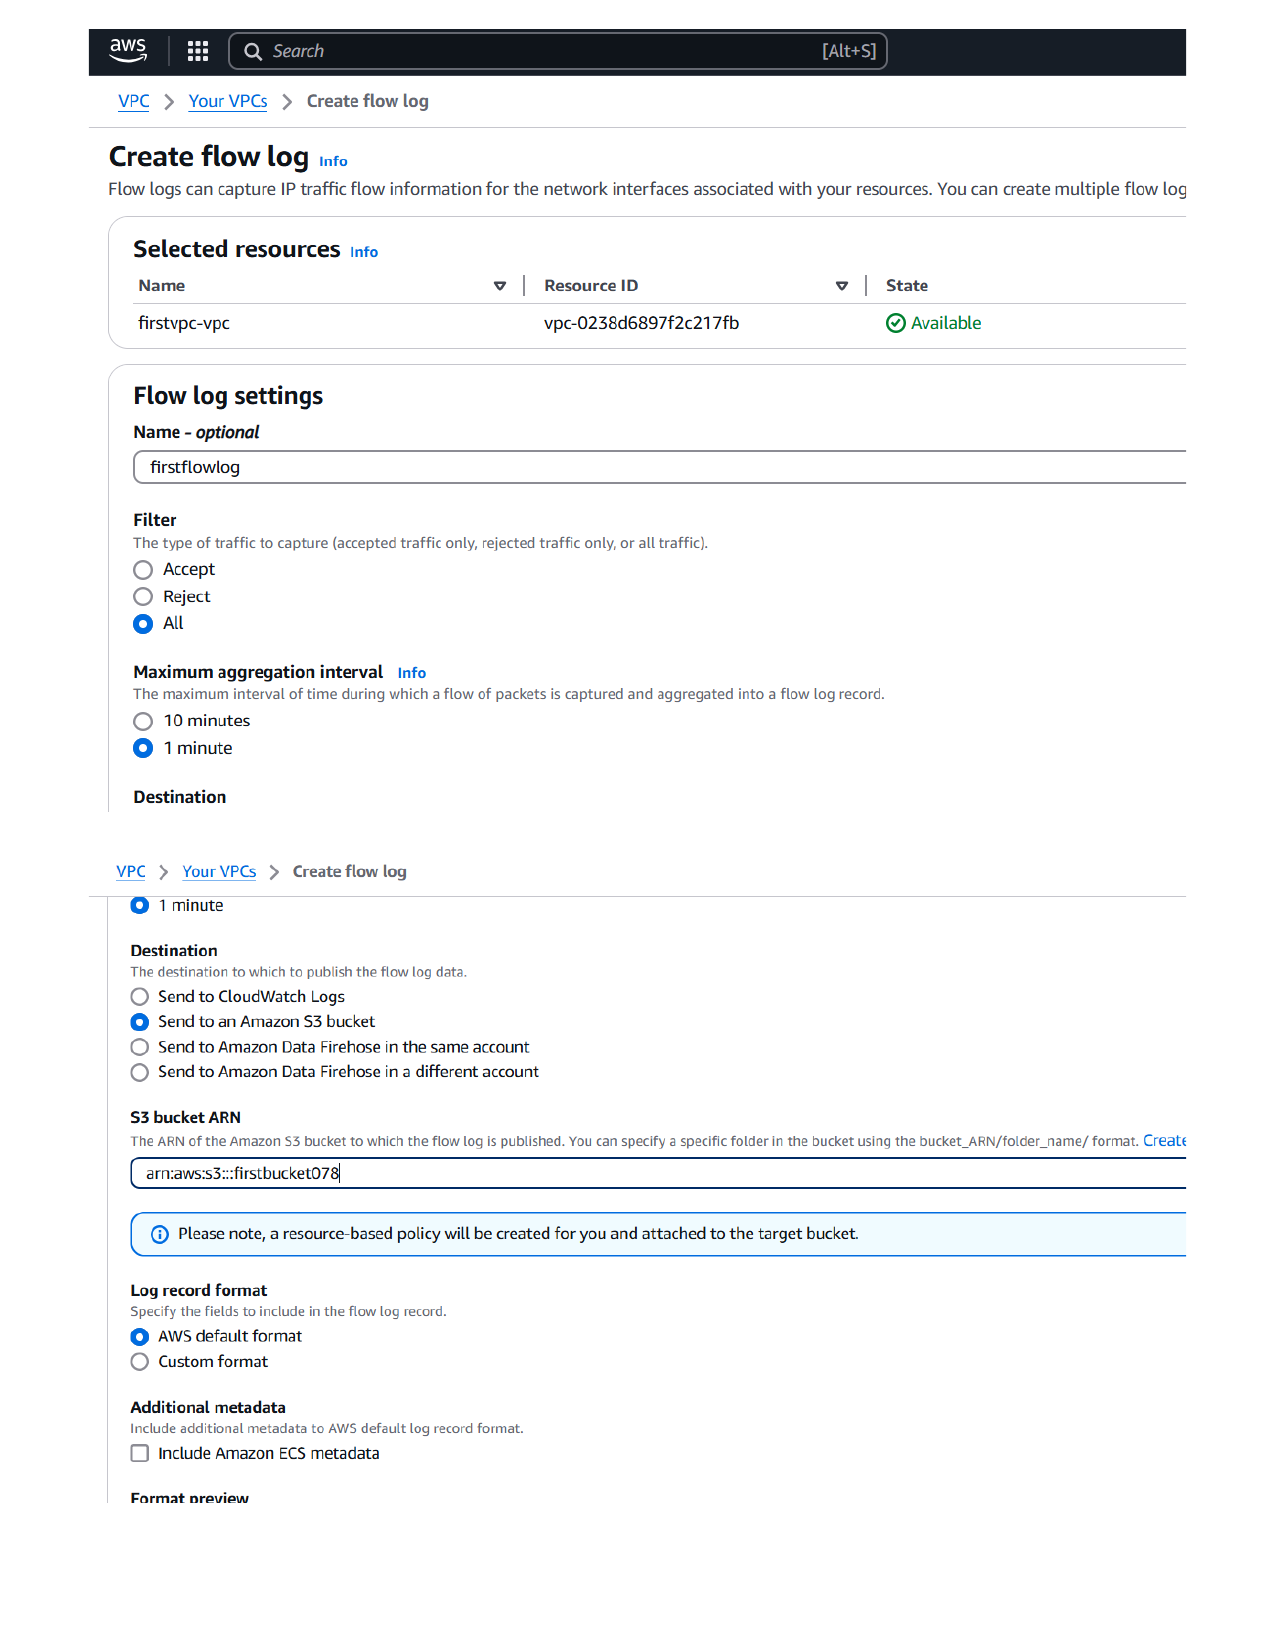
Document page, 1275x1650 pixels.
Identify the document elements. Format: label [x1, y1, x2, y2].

picture [88, 29, 1187, 812]
picture [88, 849, 1187, 1503]
